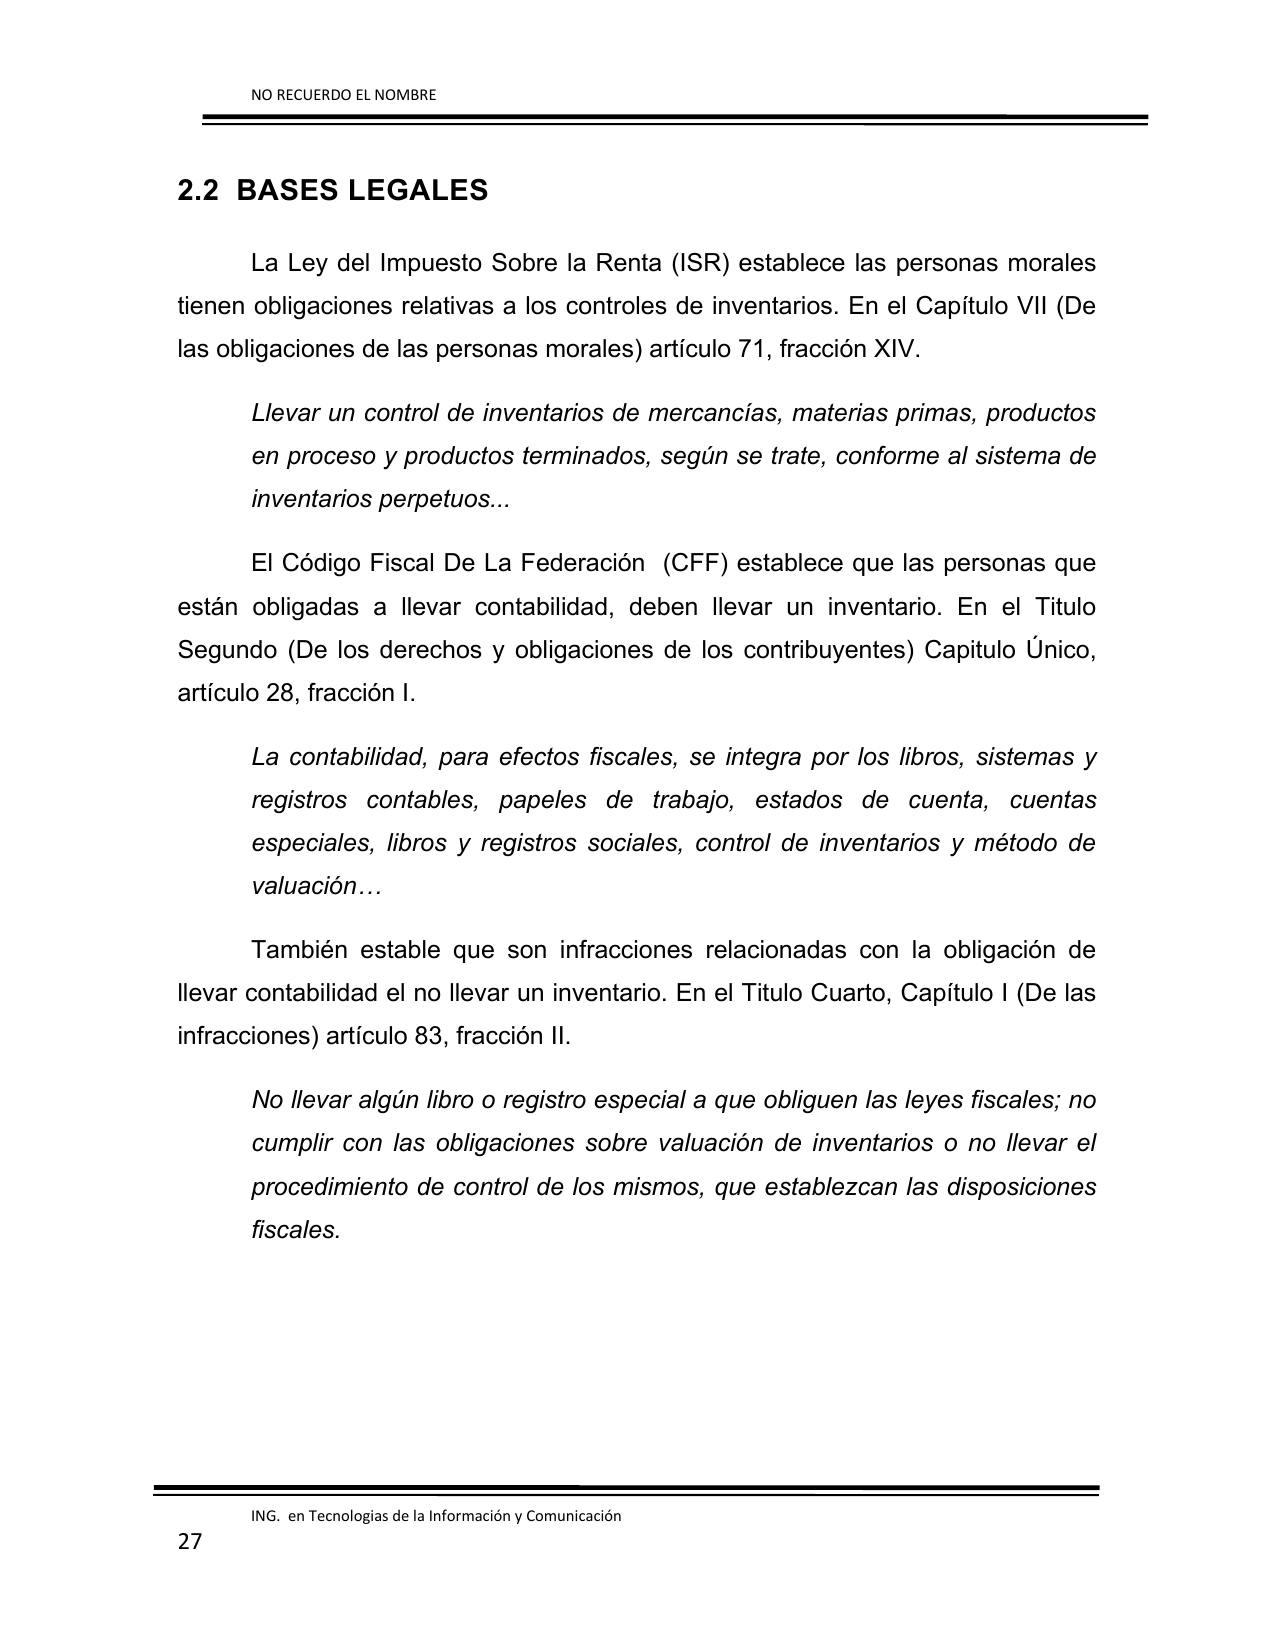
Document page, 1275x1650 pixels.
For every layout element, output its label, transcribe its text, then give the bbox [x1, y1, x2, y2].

text También estable que son infracciones relacionadas con la obligación de llevar contabilidad el no llevar un inventario. En el Titulo Cuarto, Capítulo I (De las infracciones) artículo 83, fracción II. [177, 935, 1098, 1050]
text El Código Fiscal De La Federación (CFF) establece que las personas que están obligadas a llevar contabilidad, deben llevar un inventario. En el Titulo Segundo (De los derechos y obligaciones de los contribuyentes) Capitulo Único, artículo 28, fracción I. [177, 548, 1098, 707]
text Llevar un control de inventarios de mercancías, materias primas, productos en proceso y productos terminados, según se trate, conforme al sistema de inventarios perpetuos... [251, 398, 1098, 513]
text La Ley del Impuesto Sobre la Renta (ISR) establece las personas morales tienen obligaciones relativas a los controles de inventarios. En el Capítulo VII (De las obligaciones de las personas morales) artículo 71, fracción XIV. [177, 248, 1098, 363]
subtitle Bases legales [177, 173, 1098, 206]
text No llevar algún libro o registro especial a que obliguen las leyes fiscales; no cumplir con las obligaciones sobre valuación de inventarios o no llevar el procedimiento de control de los mismos, que establezcan las disposiciones fiscales. [251, 1085, 1098, 1243]
text La contabilidad, para efectos fiscales, se integra por los libros, sistemas y registros contables, papeles de trabajo, estados de cuenta, cuentas especiales, libros y registros sociales, control de inventarios y método de valuación… [251, 742, 1098, 900]
